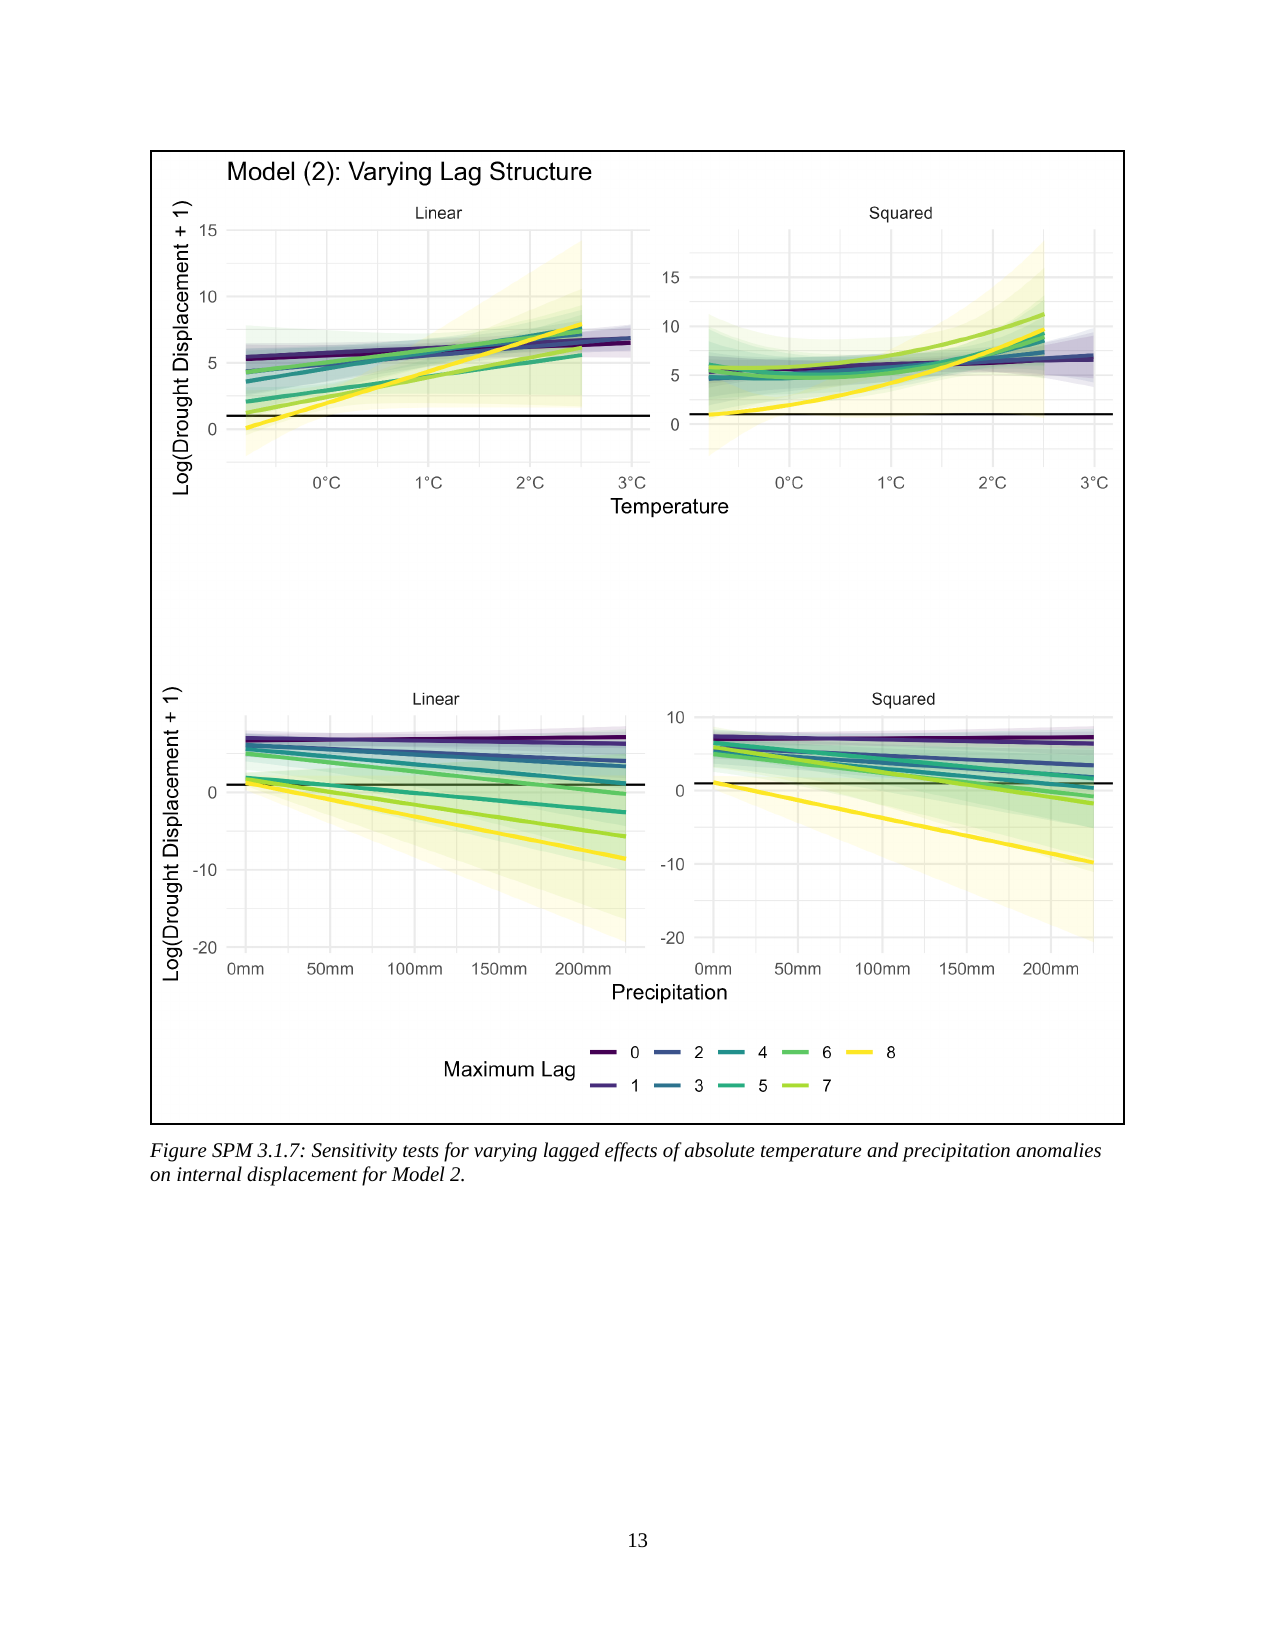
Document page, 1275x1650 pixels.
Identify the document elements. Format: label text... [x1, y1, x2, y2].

text Figure SPM 3.1.7: Sensitivity tests for varying lagged effects of absolute temperature and precipitation anomalies on internal displacement for Model 2. [150, 1138, 1125, 1186]
picture [152, 152, 1123, 1123]
